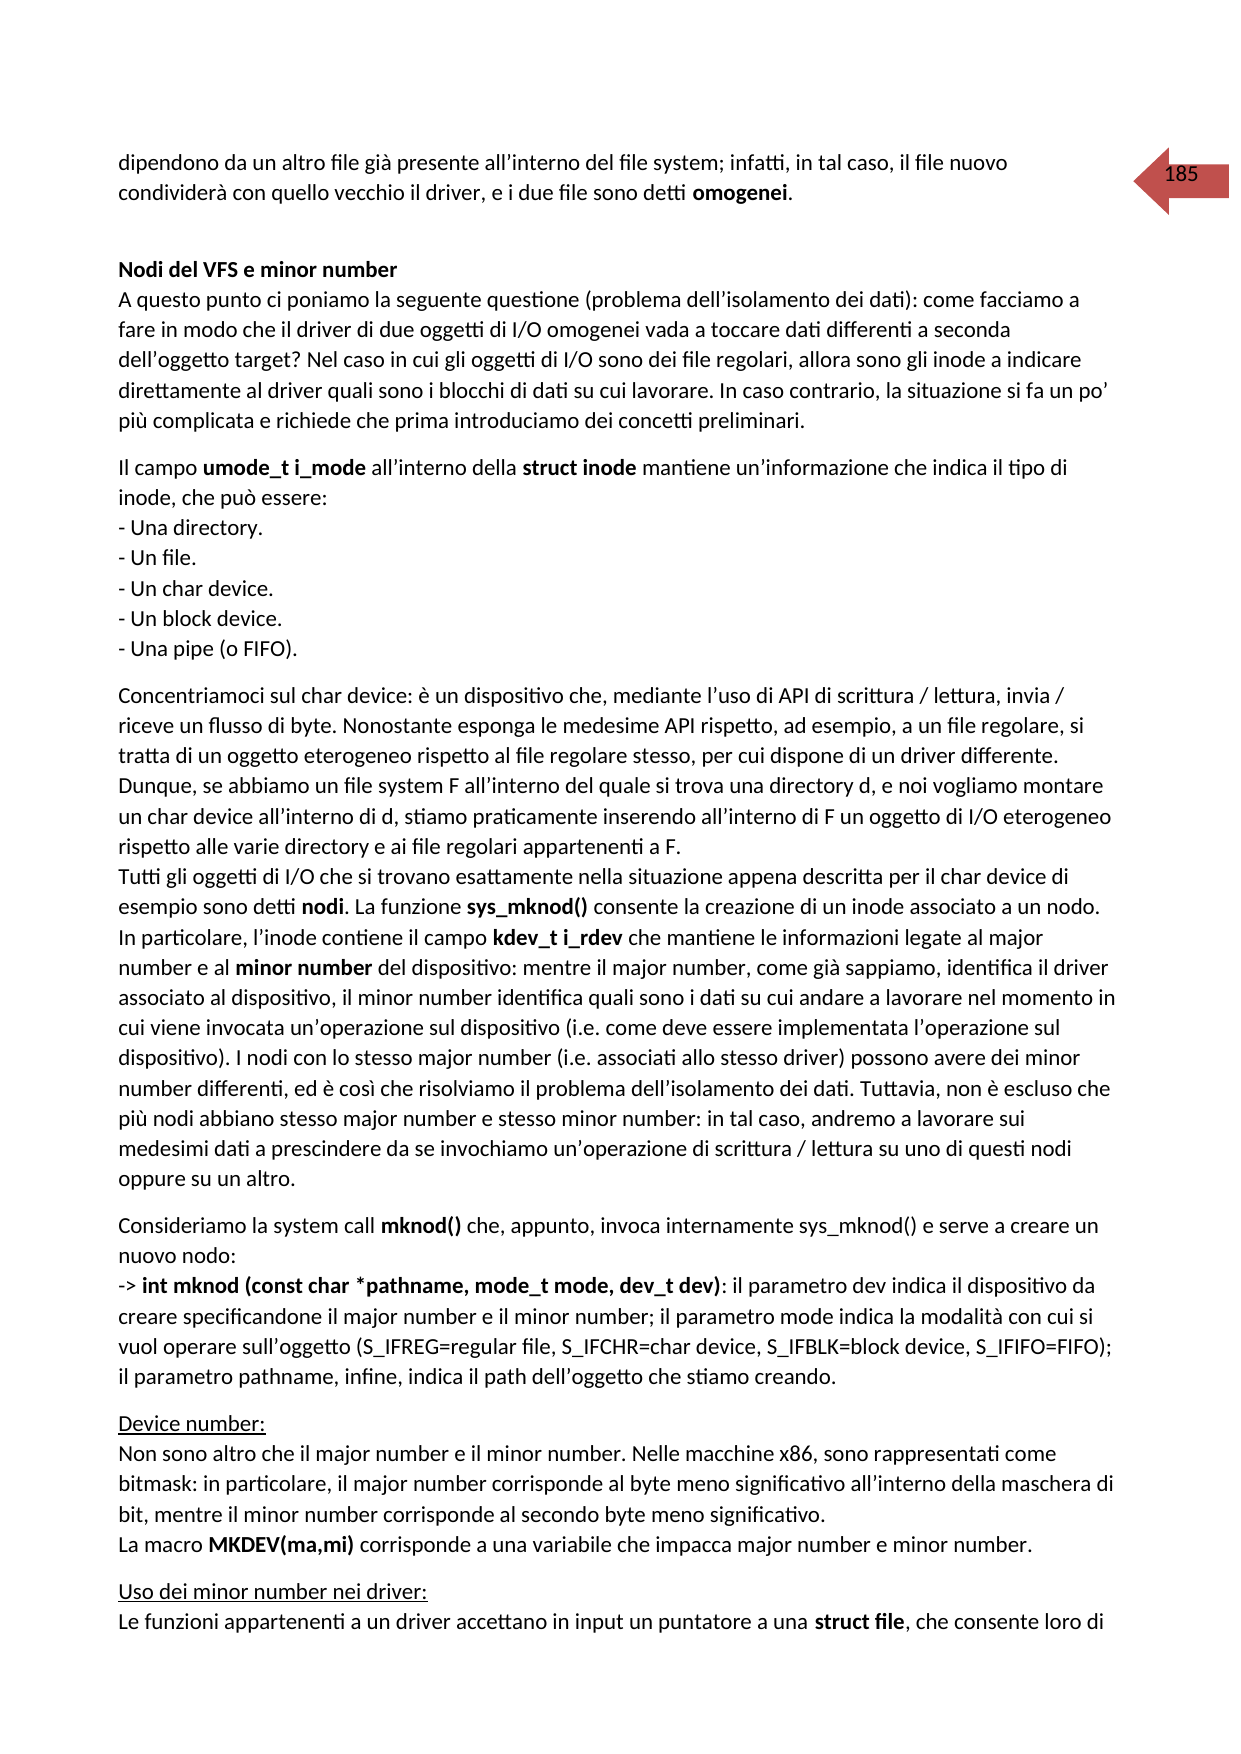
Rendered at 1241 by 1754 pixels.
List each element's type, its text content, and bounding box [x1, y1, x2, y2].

text Nodi del VFS e minor number A questo punto ci poniamo la seguente questione (problema dell’isolamento dei dati): come facciamo a fare in modo che il driver di due oggetti di I/O omogenei vada a toccare dati differenti a seconda dell’oggetto target? Nel caso in cui gli oggetti di I/O sono dei file regolari, allora sono gli inode a indicare direttamente al driver quali sono i blocchi di dati su cui lavorare. In caso contrario, la situazione si fa un po’ più complicata e richiede che prima introduciamo dei concetti preliminari. [118, 225, 1122, 434]
text Consideriamo la system call mknod() che, appunto, invoca internamente sys_mknod() e serve a creare un nuovo nodo: -> int mknod (const char *pathname, mode_t mode, dev_t dev): il parametro dev indica il dispositivo da creare specificandone il major number e il minor number; il parametro mode indica la modalità con cui si vuol operare sull’oggetto (S_IFREG=regular file, S_IFCHR=char device, S_IFBLK=block device, S_IFIFO=FIFO); il parametro pathname, infine, indica il path dell’oggetto che stiamo creando. [118, 1211, 1122, 1390]
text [118, 148, 1122, 206]
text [118, 1577, 1122, 1635]
text Il campo umode_t i_mode all’interno della struct inode mantiene un’informazione che indica il tipo di inode, che può essere: - Una directory. - Un file. - Un char device. - Un block device. - Una pipe (o FIFO). [118, 453, 1122, 662]
text Concentriamoci sul char device: è un dispositivo che, mediante l’uso di API di scrittura / lettura, invia / riceve un flusso di byte. Nonostante esponga le medesime API rispetto, ad esempio, a un file regolare, si tratta di un oggetto eterogeneo rispetto al file regolare stesso, per cui dispone di un driver differente. Dunque, se abbiamo un file system F all’interno del quale si trova una directory d, e noi vogliamo montare un char device all’interno di d, stiamo praticamente inserendo all’interno di F un oggetto di I/O eterogeneo rispetto alle varie directory e ai file regolari appartenenti a F. Tutti gli oggetti di I/O che si trovano esattamente nella situazione appena descritta per il char device di esempio sono detti nodi. La funzione sys_mknod() consente la creazione di un inode associato a un nodo. In particolare, l’inode contiene il campo kdev_t i_rdev che mantiene le informazioni legate al major number e al minor number del dispositivo: mentre il major number, come già sappiamo, identifica il driver associato al dispositivo, il minor number identifica quali sono i dati su cui andare a lavorare nel momento in cui viene invocata un’operazione sul dispositivo (i.e. come deve essere implementata l’operazione sul dispositivo). I nodi con lo stesso major number (i.e. associati allo stesso driver) possono avere dei minor number differenti, ed è così che risolviamo il problema dell’isolamento dei dati. Tuttavia, non è escluso che più nodi abbiano stesso major number e stesso minor number: in tal caso, andremo a lavorare sui medesimi dati a prescindere da se invochiamo un’operazione di scrittura / lettura su uno di questi nodi oppure su un altro. [118, 681, 1122, 1192]
text Device number: Non sono altro che il major number e il minor number. Nelle macchine x86, sono rappresentati come bitmask: in particolare, il major number corrisponde al byte meno significativo all’interno della maschera di bit, mentre il minor number corrisponde al secondo byte meno significativo. La macro MKDEV(ma,mi) corrisponde a una variabile che impacca major number e minor number. [118, 1409, 1122, 1558]
